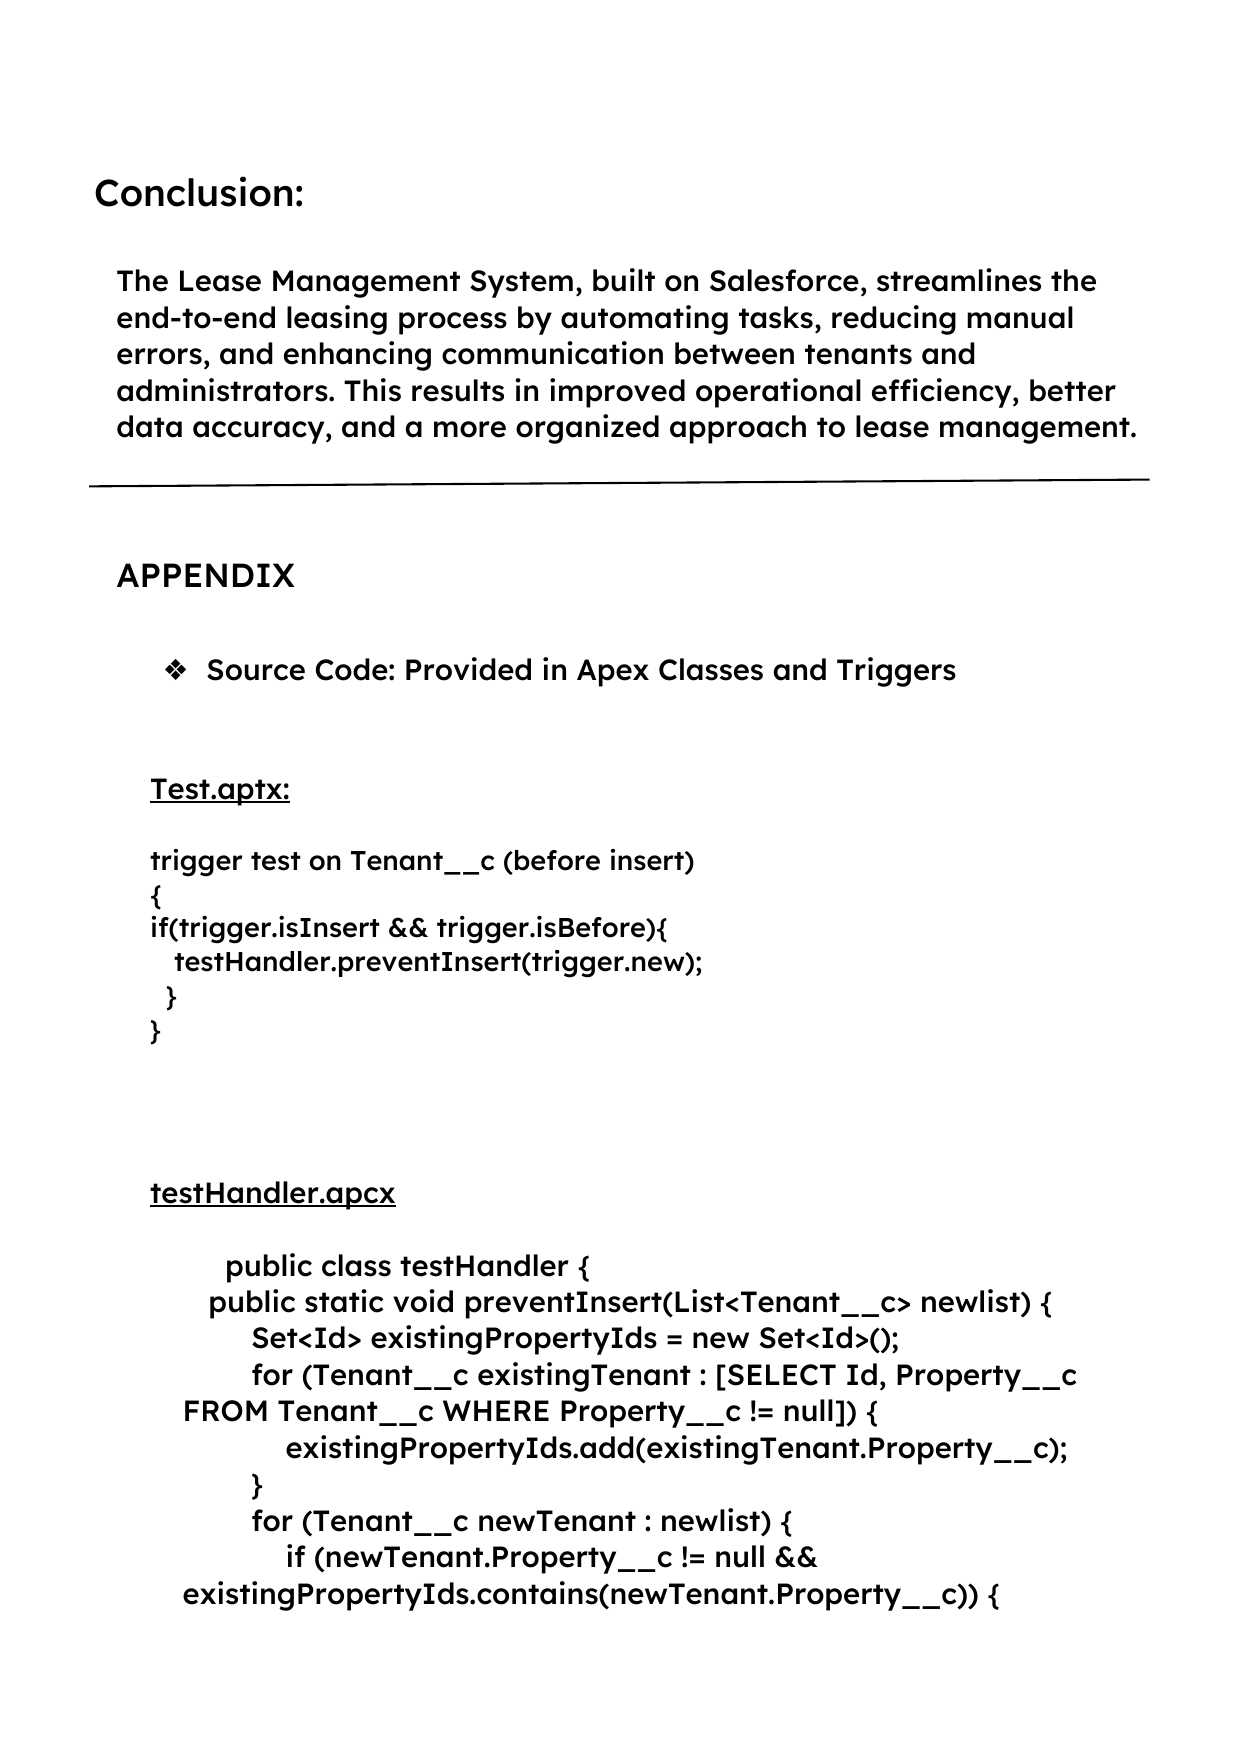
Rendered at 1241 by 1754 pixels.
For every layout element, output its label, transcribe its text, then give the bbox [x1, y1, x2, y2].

text Set<Id> existingPropertyIds = new Set<Id>(); [182, 1320, 1140, 1356]
text public class testHandler { [182, 1247, 1140, 1283]
text Test.aptx: [75, 770, 1140, 807]
text testHandler.preventInsert(trigger.new); [75, 945, 1140, 978]
text APPENDIX [116, 554, 1140, 596]
text if(trigger.isInsert && trigger.isBefore){ [75, 911, 1140, 945]
text } [75, 1012, 1140, 1046]
text { [75, 877, 1140, 911]
text for (Tenant__c newTenant : newlist) { [182, 1502, 1140, 1538]
text testHandler.apcx [75, 1174, 1140, 1210]
text existingPropertyIds.add(existingTenant.Property__c); [182, 1429, 1140, 1466]
text trigger test on Tenant__c (before insert) [75, 843, 1140, 877]
list Source Code: Provided in Apex Classes and Triggers [162, 637, 1140, 697]
text public static void preventInsert(List<Tenant__c> newlist) { [182, 1283, 1140, 1320]
text for (Tenant__c existingTenant : [SELECT Id, Property__c FROM Tenant__c WHERE Property__c != null]) { [182, 1356, 1140, 1429]
text } [75, 978, 1140, 1012]
text The Lease Management System, built on Salesforce, streamlines the end-to-end leasing process by automating tasks, reducing manual errors, and enhancing communication between tenants and administrators. This results in improved operational efficiency, better data accuracy, and a more organized approach to lease management. [116, 262, 1140, 445]
text } [182, 1466, 1140, 1502]
text if (newTenant.Property__c != null && existingPropertyIds.contains(newTenant.Property__c)) { [182, 1538, 1140, 1611]
text Conclusion: [75, 169, 1165, 216]
